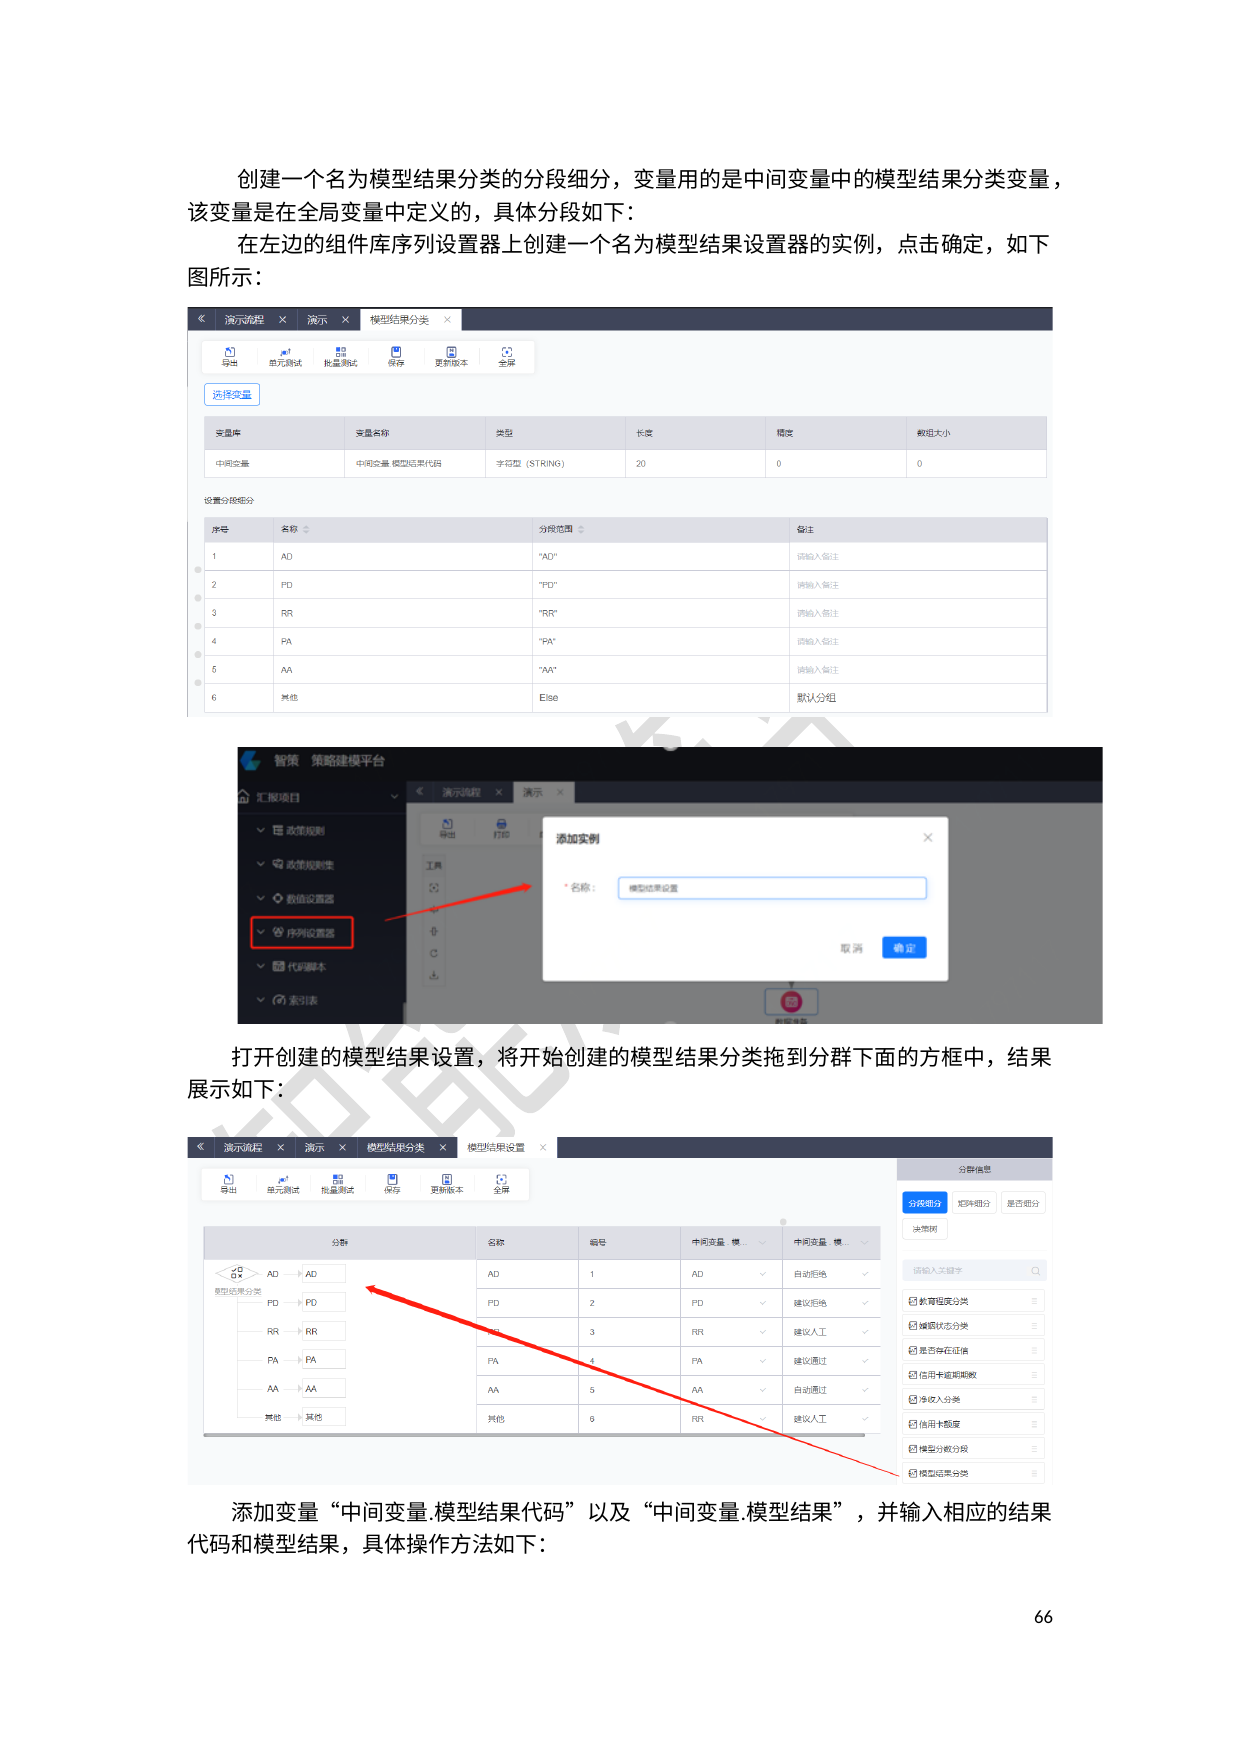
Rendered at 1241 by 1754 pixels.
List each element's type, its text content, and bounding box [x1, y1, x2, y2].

picture [237, 747, 1103, 1024]
text 添加变量“中间变量.模型结果代码”以及“中间变量.模型结果”，并输入相应的结果代码和模型结果，具体操作方法如下： [187, 1485, 1053, 1559]
text 创建一个名为模型结果分类的分段细分，变量用的是中间变量中的模型结果分类变量，该变量是在全局变量中定义的，具体分段如下： [187, 162, 1053, 227]
picture [187, 307, 1053, 717]
text 打开创建的模型结果设置，将开始创建的模型结果分类拖到分群下面的方框中，结果展示如下： [187, 1039, 1053, 1104]
text 在左边的组件库序列设置器上创建一个名为模型结果设置器的实例，点击确定，如下图所示： [187, 227, 1053, 292]
picture [187, 1137, 1053, 1485]
